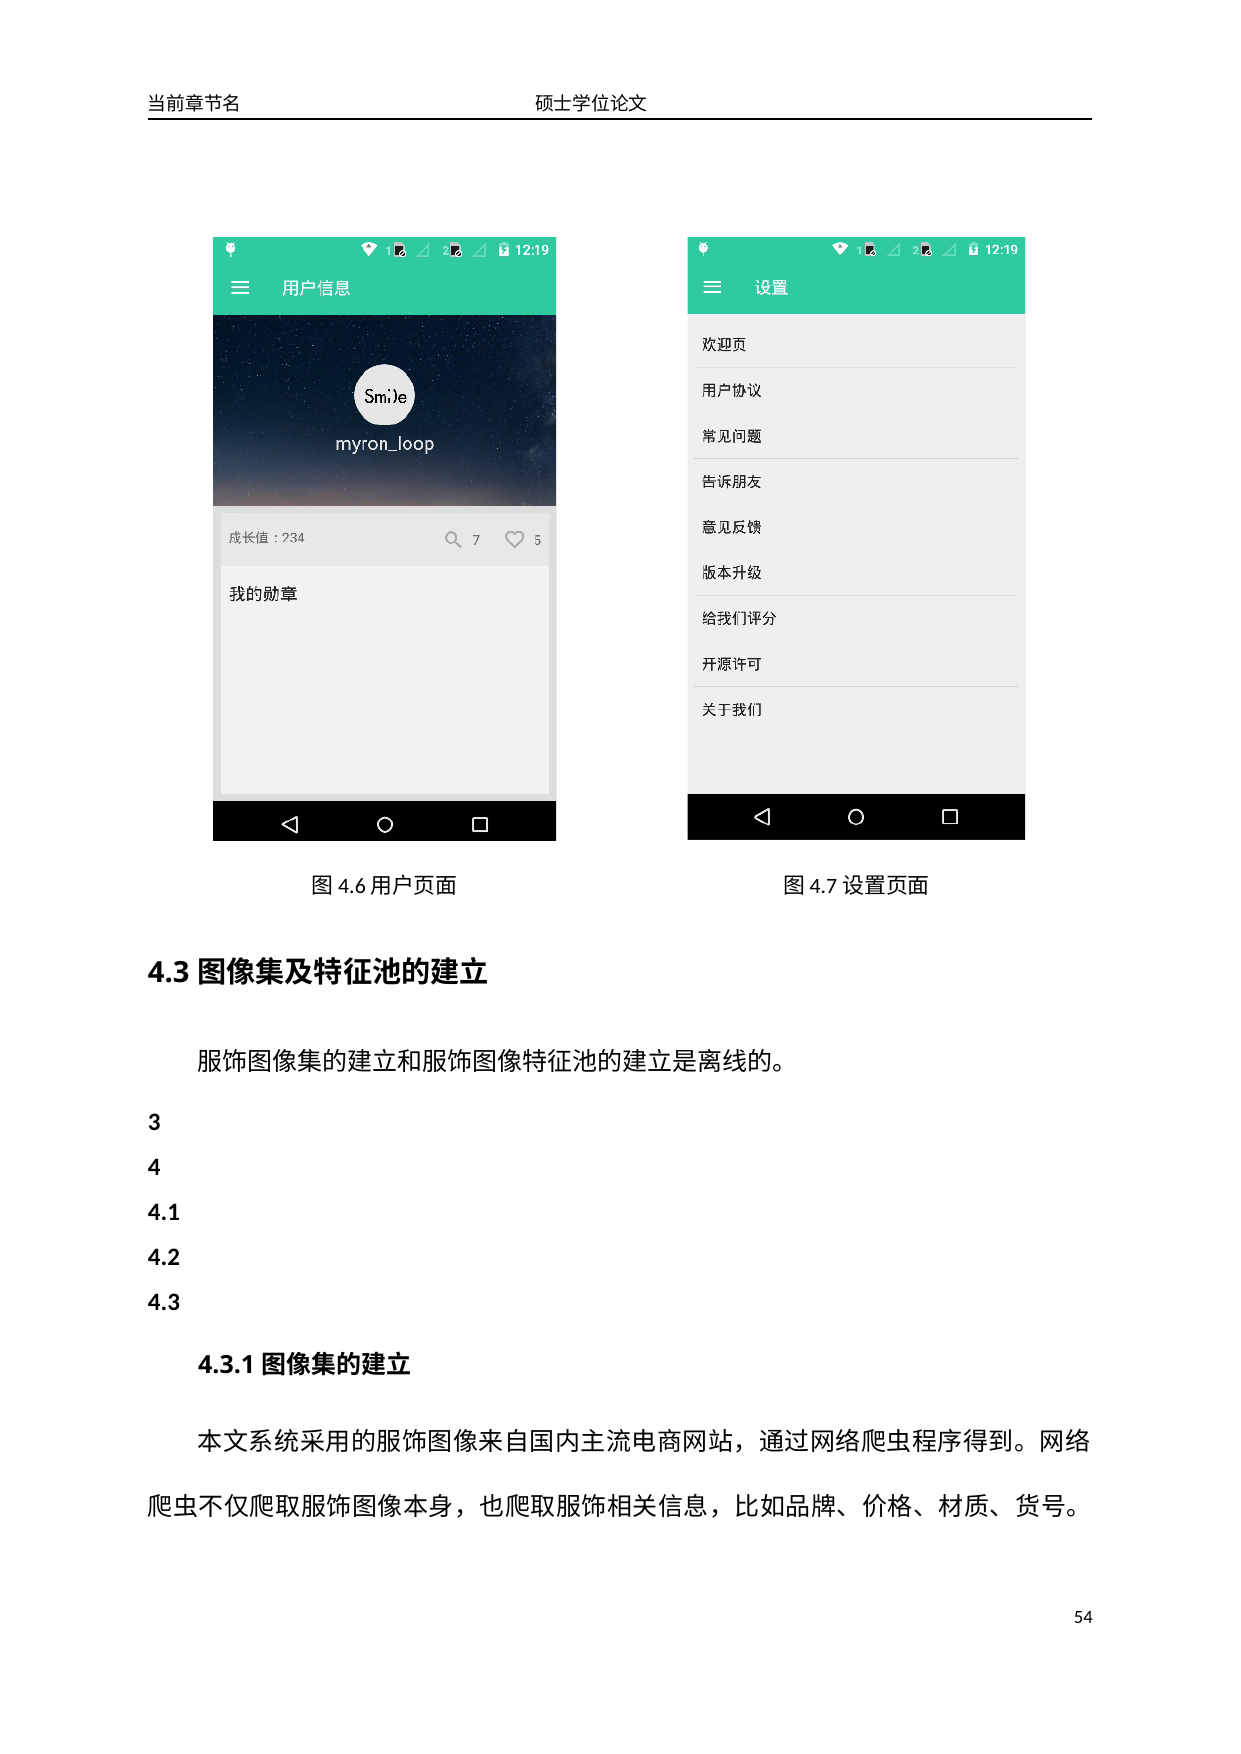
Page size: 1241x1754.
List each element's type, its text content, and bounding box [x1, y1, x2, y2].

picture [213, 237, 557, 841]
picture [687, 237, 1025, 840]
table_header [620, 237, 1092, 867]
table_cell 图4.6用户页面 [149, 867, 620, 912]
table_cell 图4.7 设置页面 [620, 867, 1092, 912]
table_header [149, 237, 620, 867]
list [148, 1407, 1092, 1537]
subtitle 4.3 图像集及特征池的建立 [148, 937, 1092, 1002]
subtitle 4.3.1 图像集的建立 [148, 1330, 1092, 1395]
list 服饰图像集的建立和服饰图像特征池的建立是离线的。 [148, 1027, 1092, 1092]
